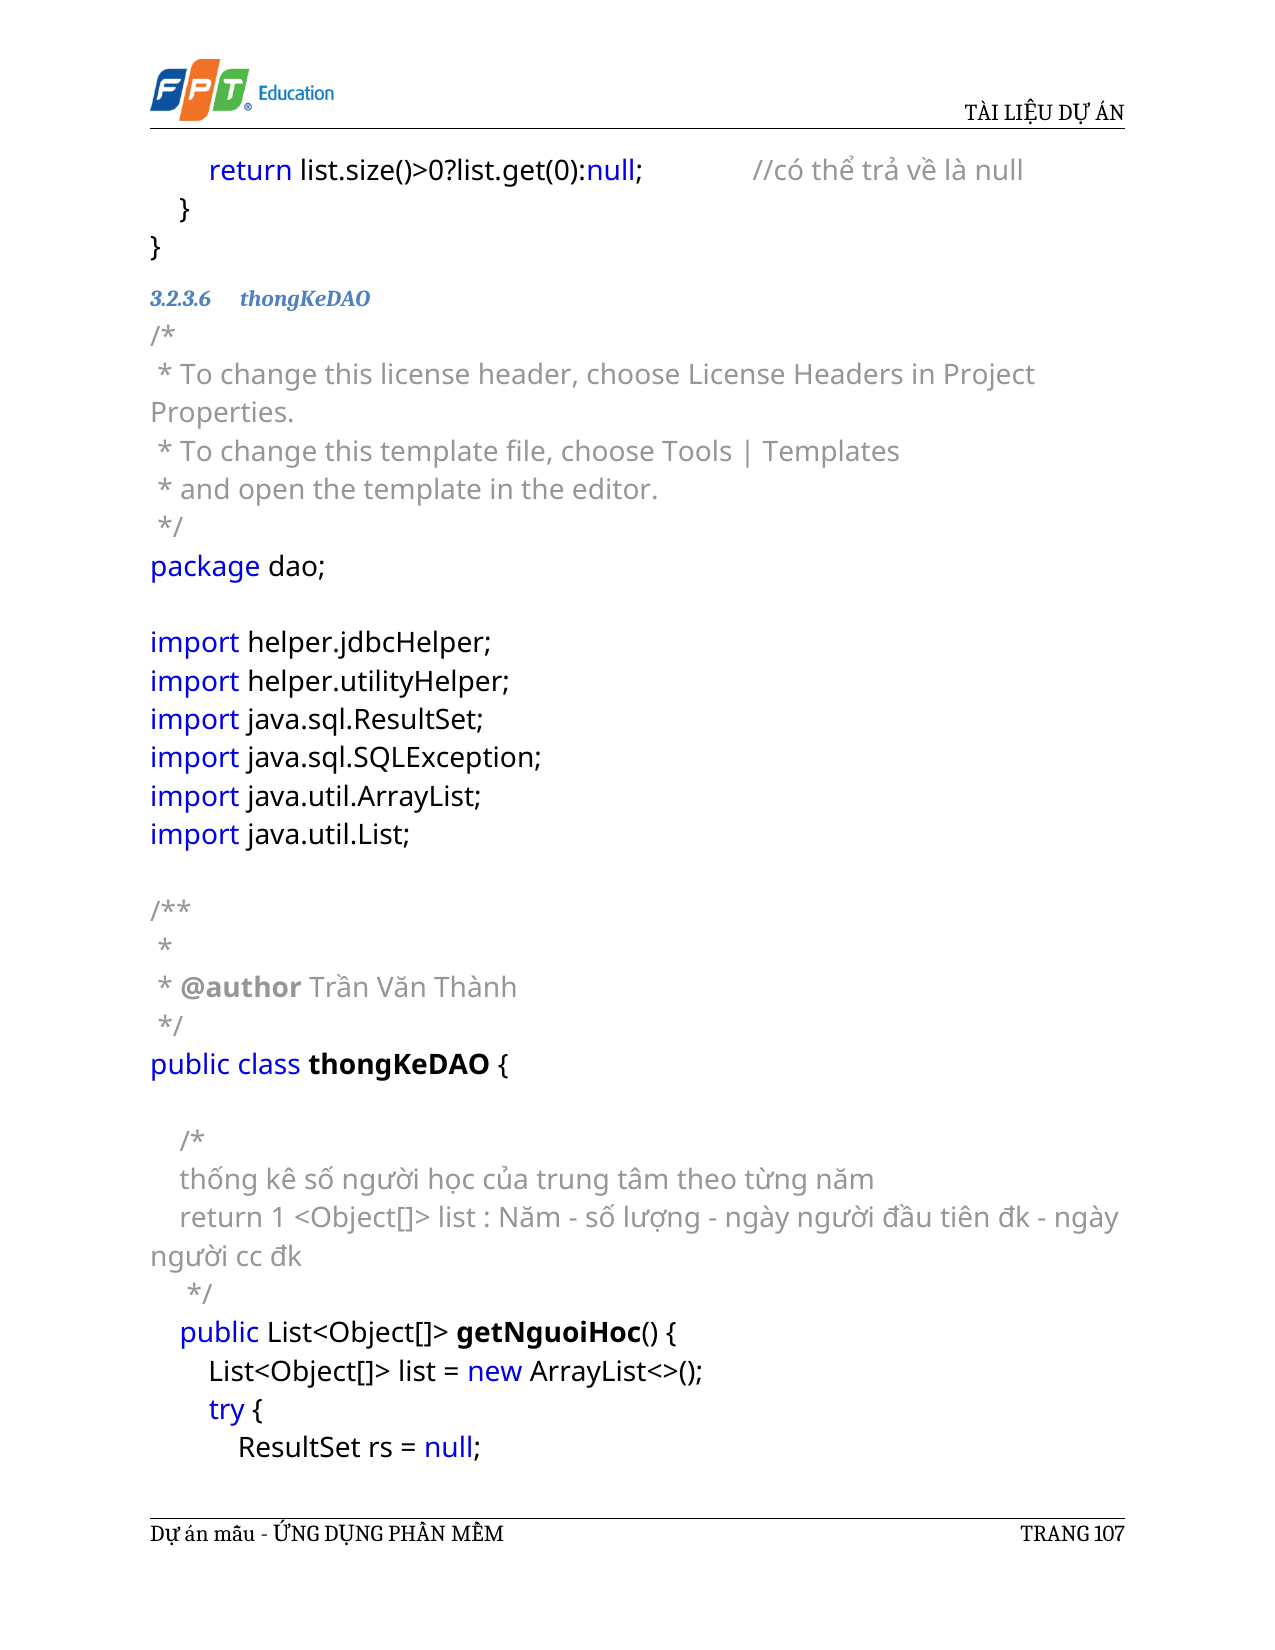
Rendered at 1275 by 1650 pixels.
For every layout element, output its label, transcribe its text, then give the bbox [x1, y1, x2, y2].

text * [150, 929, 1125, 968]
text import helper.utilityHelper; [150, 661, 1125, 699]
text /* [150, 316, 1125, 354]
text List<Object[]> list = new ArrayList<>(); [150, 1351, 1125, 1389]
text } [150, 227, 1125, 265]
subtitle thongKeDAO [150, 286, 1125, 312]
text package dao; [150, 546, 1125, 584]
text * and open the template in the editor. [150, 469, 1125, 508]
text /* [150, 1121, 1125, 1159]
text */ [150, 1274, 1125, 1313]
text try { [150, 1389, 1125, 1428]
text public List<Object[]> getNguoiHoc() { [150, 1313, 1125, 1351]
text import helper.jdbcHelper; [150, 623, 1125, 661]
text return list.size()>0?list.get(0):null; //có thể trả về là null [150, 150, 1125, 188]
text /** [150, 891, 1125, 929]
text return 1 <Object[]> list : Năm - số lượng - ngày người đầu tiên đk - ngày người cc đk [150, 1198, 1125, 1274]
picture [150, 59, 336, 121]
text import java.sql.SQLException; [150, 738, 1125, 776]
text */ [150, 508, 1125, 546]
text import java.util.List; [150, 814, 1125, 853]
text * To change this template file, choose Tools | Templates [150, 431, 1125, 469]
text import java.sql.ResultSet; [150, 699, 1125, 738]
text public class thongKeDAO { [150, 1044, 1125, 1083]
text thống kê số người học của trung tâm theo từng năm [150, 1159, 1125, 1198]
text } [150, 188, 1125, 227]
text import java.util.ArrayList; [150, 776, 1125, 814]
text * @author Trần Văn Thành [150, 968, 1125, 1006]
text */ [150, 1006, 1125, 1044]
text ResultSet rs = null; [150, 1428, 1125, 1466]
text * To change this license header, choose License Headers in Project Properties. [150, 354, 1125, 431]
